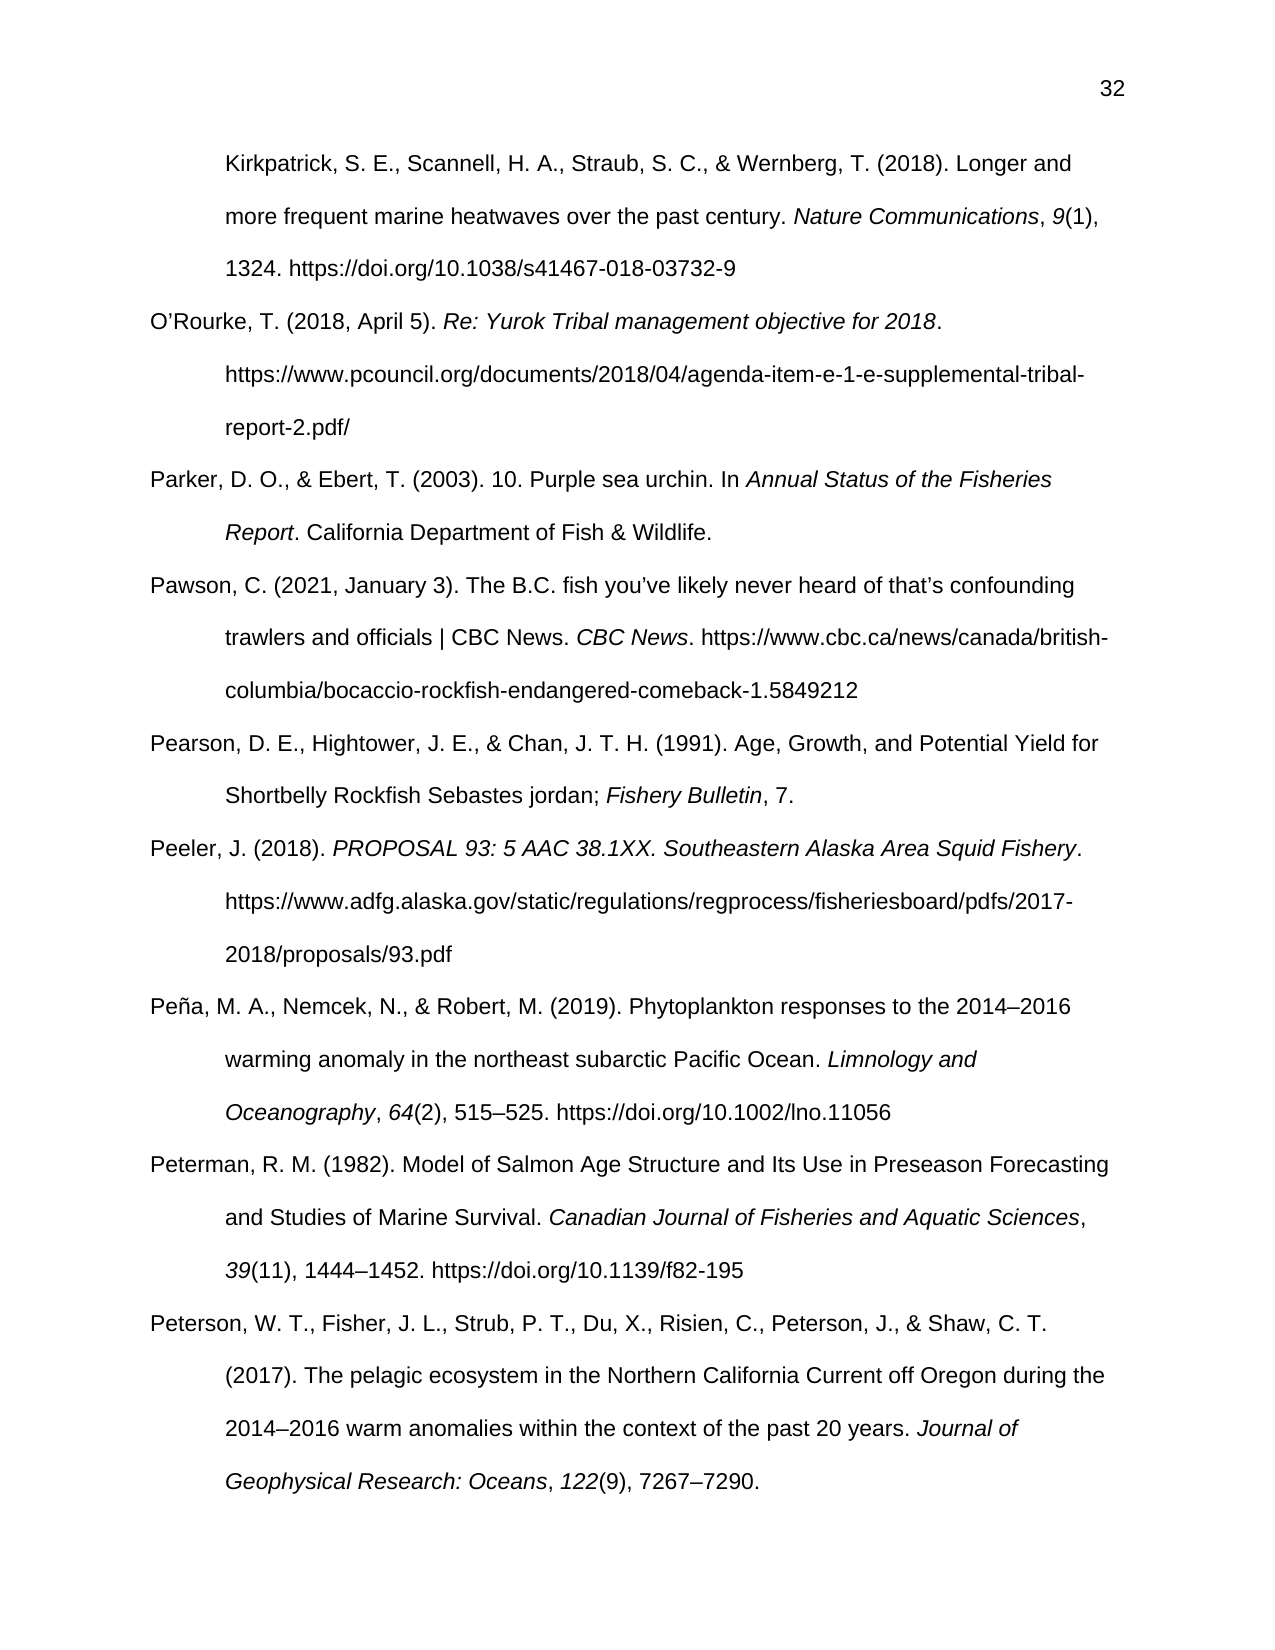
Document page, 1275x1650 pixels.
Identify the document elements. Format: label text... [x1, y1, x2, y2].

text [150, 1309, 1125, 1494]
text Parker, D. O., & Ebert, T. (2003). 10. Purple sea urchin. In Annual Status of the Fisheries Report. California Department of Fish & Wildlife. [150, 466, 1125, 545]
text Peterman, R. M. (1982). Model of Salmon Age Structure and Its Use in Preseason Forecasting and Studies of Marine Survival. Canadian Journal of Fisheries and Aquatic Sciences, 39(11), 1444–1452. https://doi.org/10.1139/f82-195 [150, 1151, 1125, 1283]
text Peña, M. A., Nemcek, N., & Robert, M. (2019). Phytoplankton responses to the 2014–2016 warming anomaly in the northeast subarctic Pacific Ocean. Limnology and Oceanography, 64(2), 515–525. https://doi.org/10.1002/lno.11056 [150, 993, 1125, 1125]
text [150, 150, 1125, 282]
text O’Rourke, T. (2018, April 5). Re: Yurok Tribal management objective for 2018. https://www.pcouncil.org/documents/2018/04/agenda-item-e-1-e-supplemental-tribal-report-2.pdf/ [150, 308, 1125, 440]
text Pawson, C. (2021, January 3). The B.C. fish you’ve likely never heard of that’s confounding trawlers and officials | CBC News. CBC News. https://www.cbc.ca/news/canada/british-columbia/bocaccio-rockfish-endangered-comeback-1.5849212 [150, 572, 1125, 703]
text Peeler, J. (2018). PROPOSAL 93: 5 AAC 38.1XX. Southeastern Alaska Area Squid Fishery. https://www.adfg.alaska.gov/static/regulations/regprocess/fisheriesboard/pdfs/2017-2018/proposals/93.pdf [150, 835, 1125, 967]
text Pearson, D. E., Hightower, J. E., & Chan, J. T. H. (1991). Age, Growth, and Potential Yield for Shortbelly Rockfish Sebastes jordan; Fishery Bulletin, 7. [150, 730, 1125, 809]
